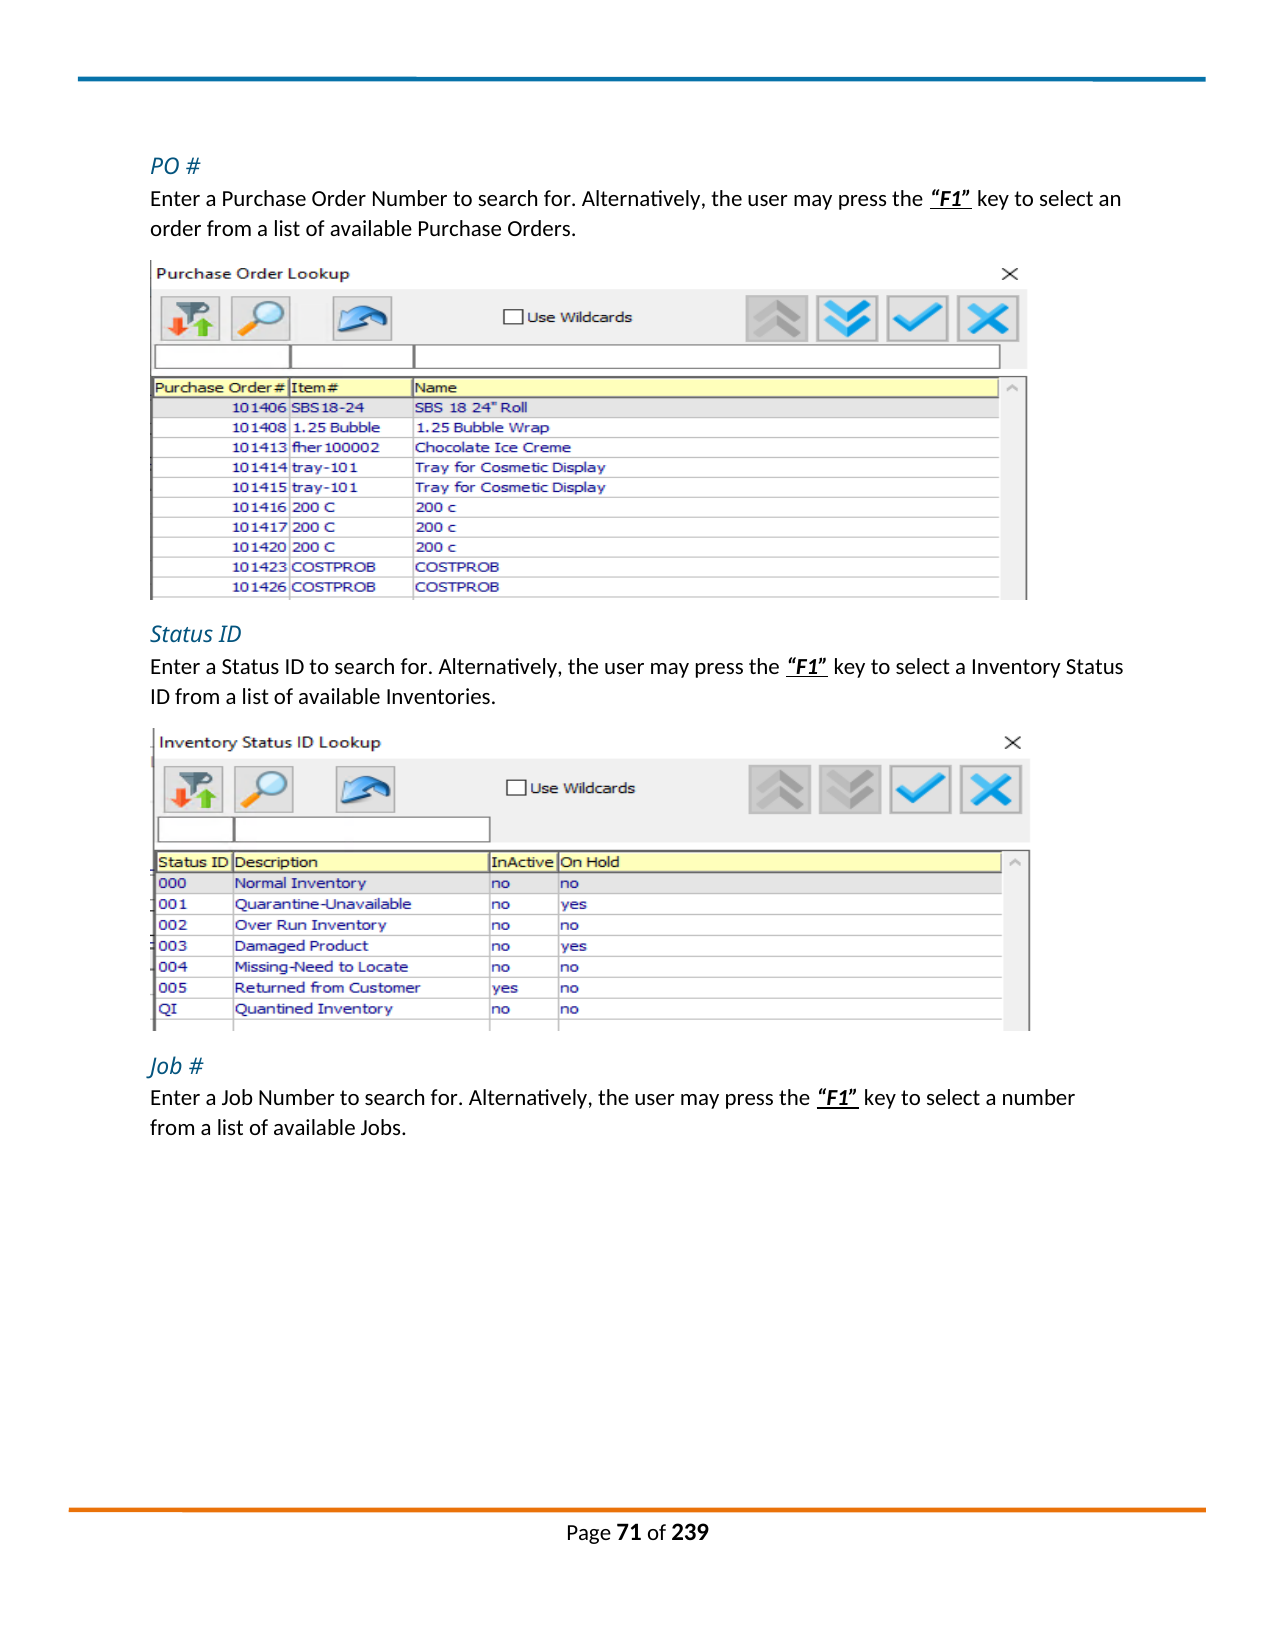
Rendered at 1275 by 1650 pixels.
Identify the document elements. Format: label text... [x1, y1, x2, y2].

picture [150, 260, 1029, 600]
text Enter a Status ID to search for. Alternatively, the user may press the “F1” key to select a Inventory Status ID from a list of available Inventories. [150, 652, 1125, 710]
text Enter a Job Number to search for. Alternatively, the user may press the “F1” key to select a number from a list of available Jobs. [150, 1083, 1125, 1142]
subtitle Job # [150, 1049, 1125, 1081]
picture [150, 728, 1035, 1031]
subtitle PO # [150, 150, 1125, 181]
subtitle Status ID [150, 618, 1125, 649]
text Enter a Purchase Order Number to search for. Alternatively, the user may press the “F1” key to select an order from a list of available Purchase Orders. [150, 184, 1125, 242]
